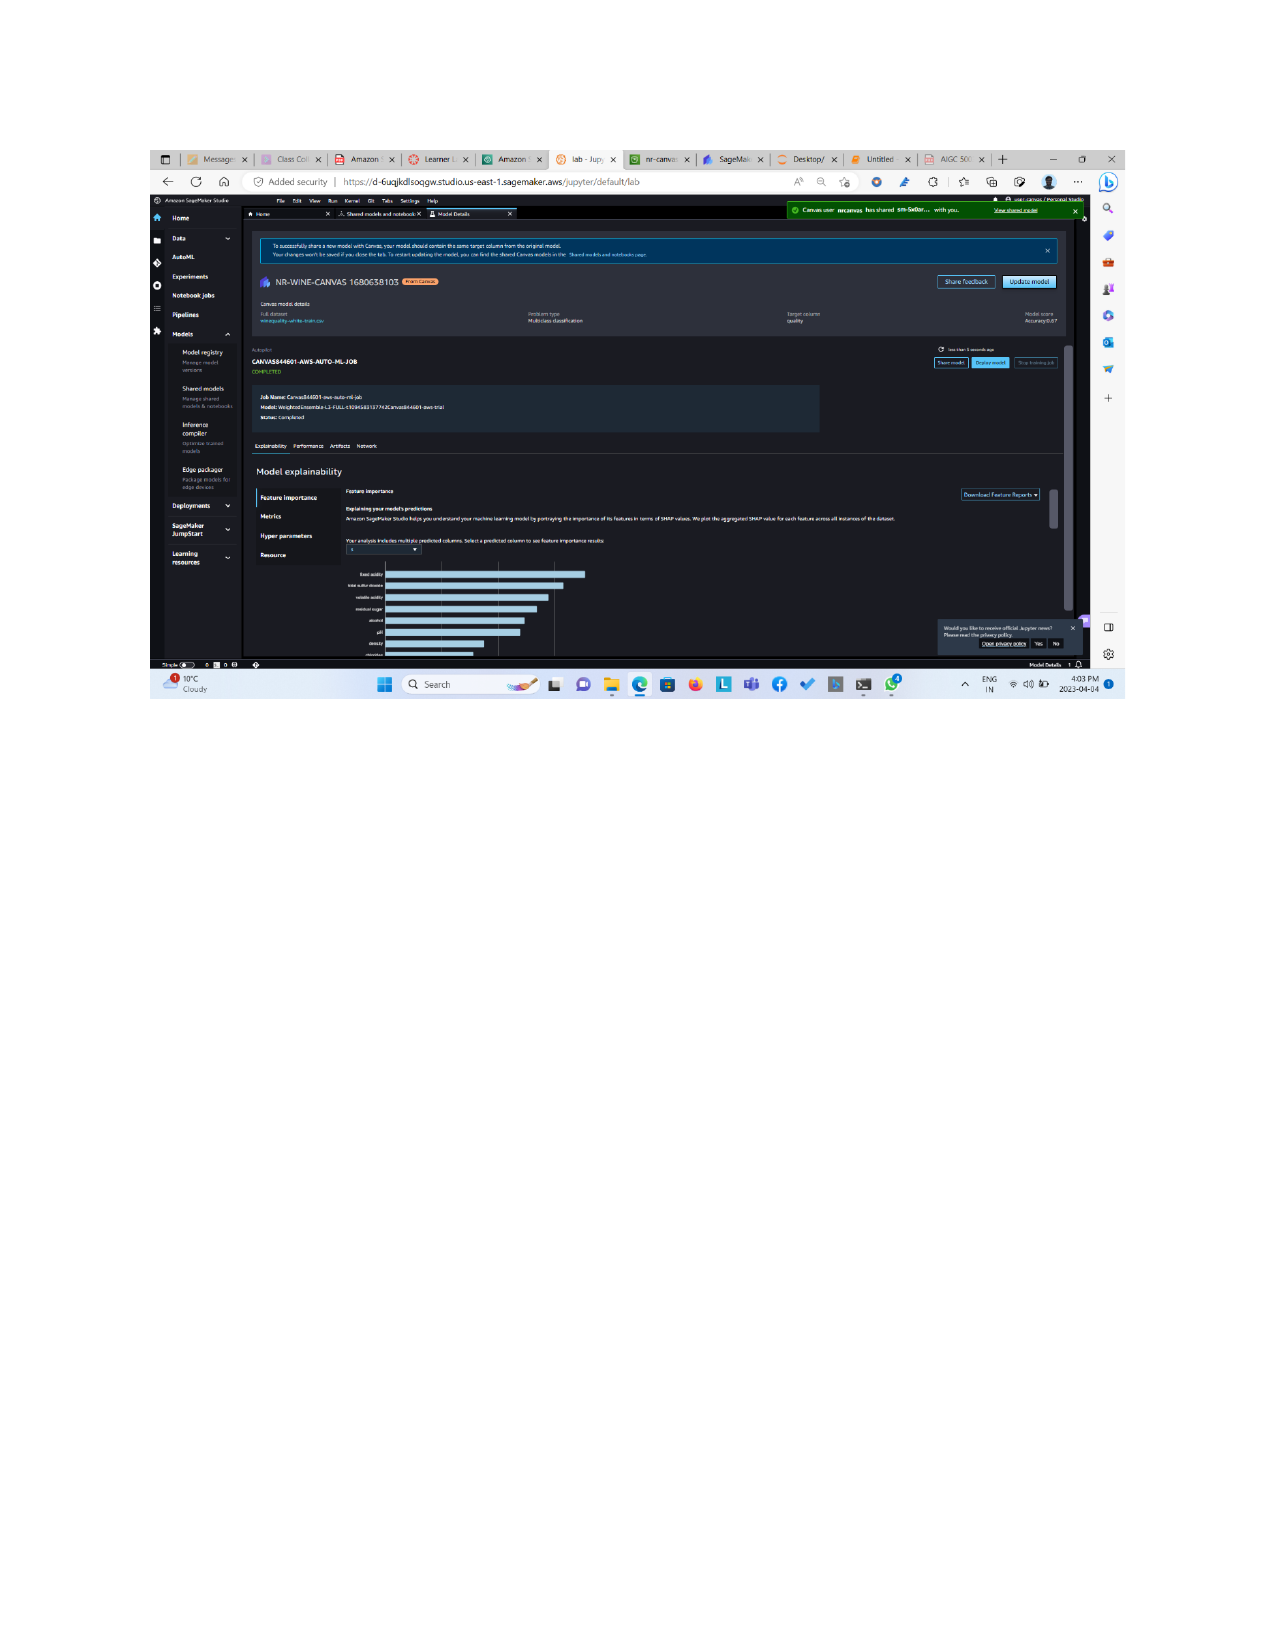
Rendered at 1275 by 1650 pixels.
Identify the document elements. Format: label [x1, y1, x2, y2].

picture [150, 150, 1125, 699]
